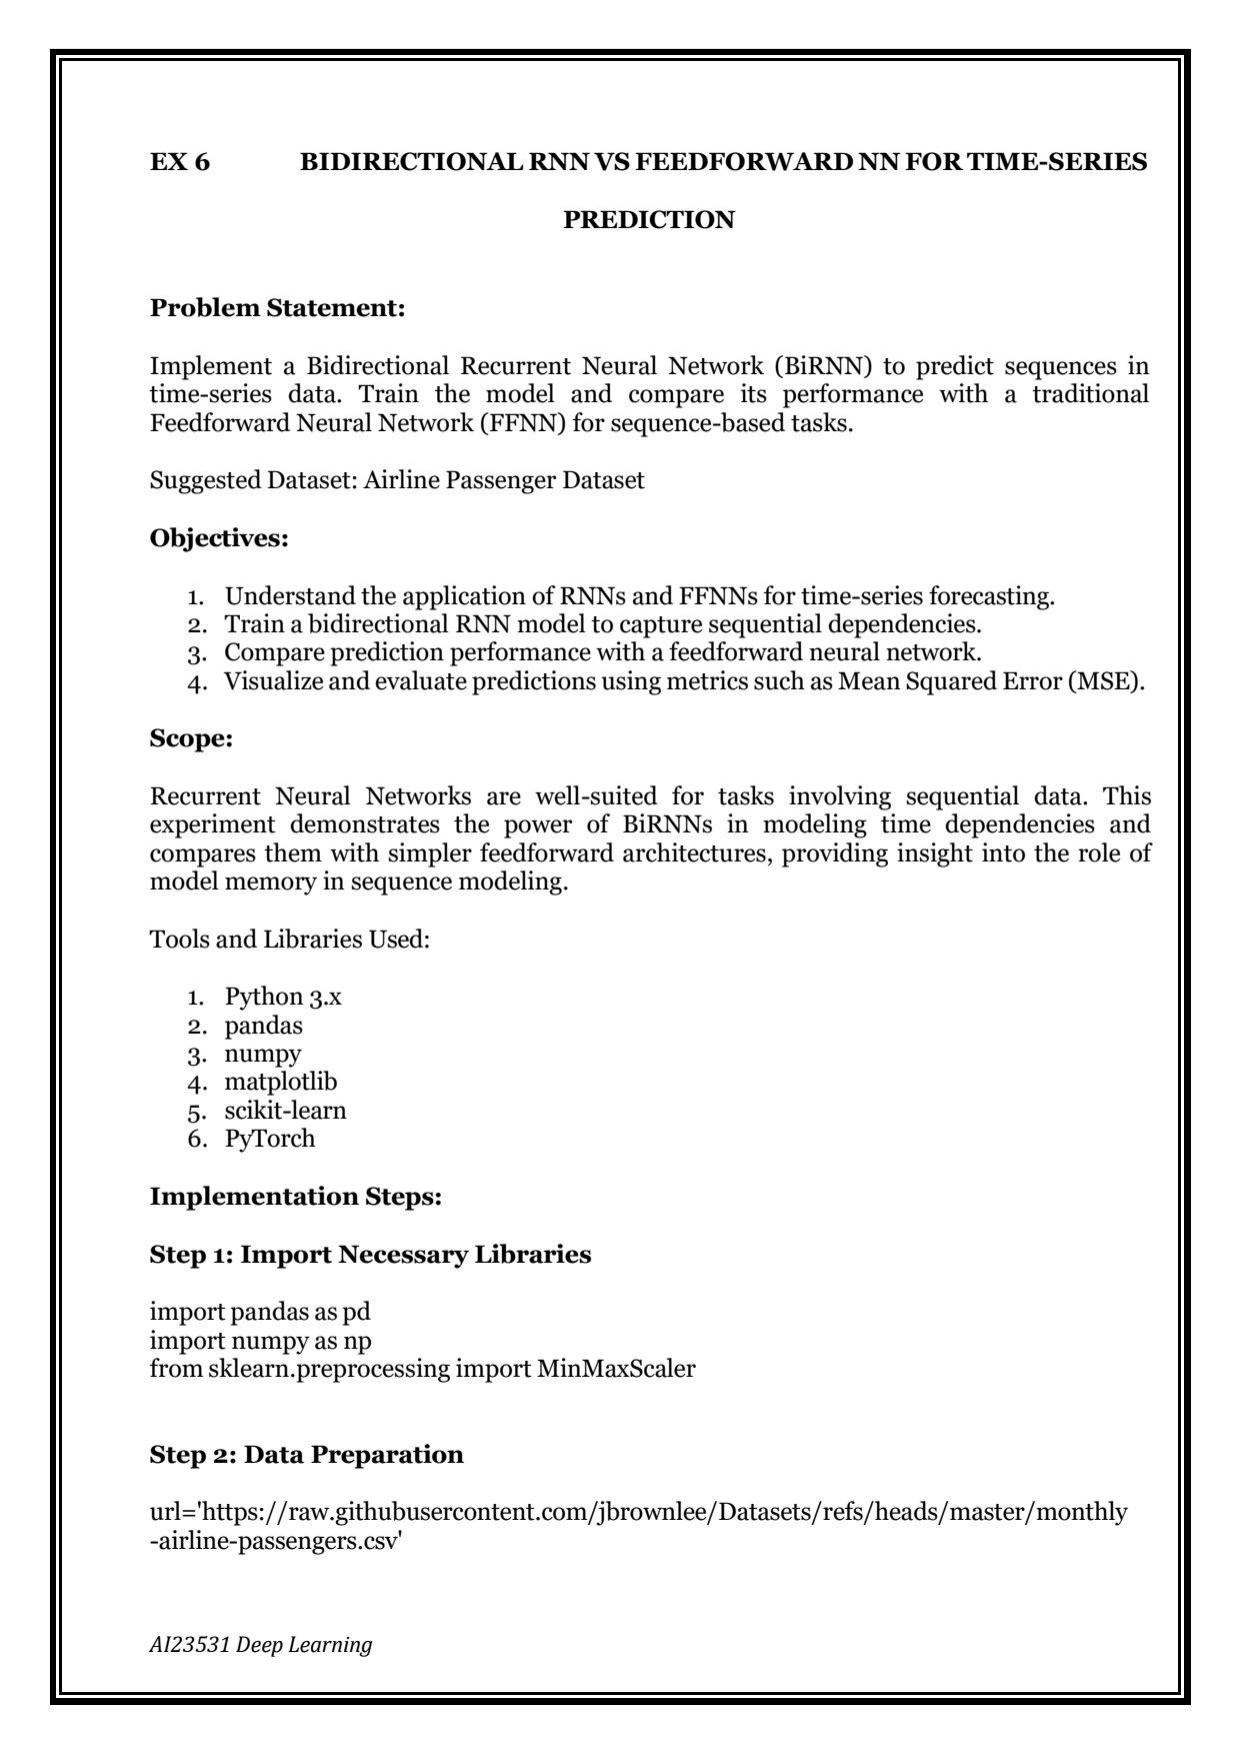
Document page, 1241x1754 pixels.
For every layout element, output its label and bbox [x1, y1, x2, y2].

picture [48, 48, 1192, 1712]
